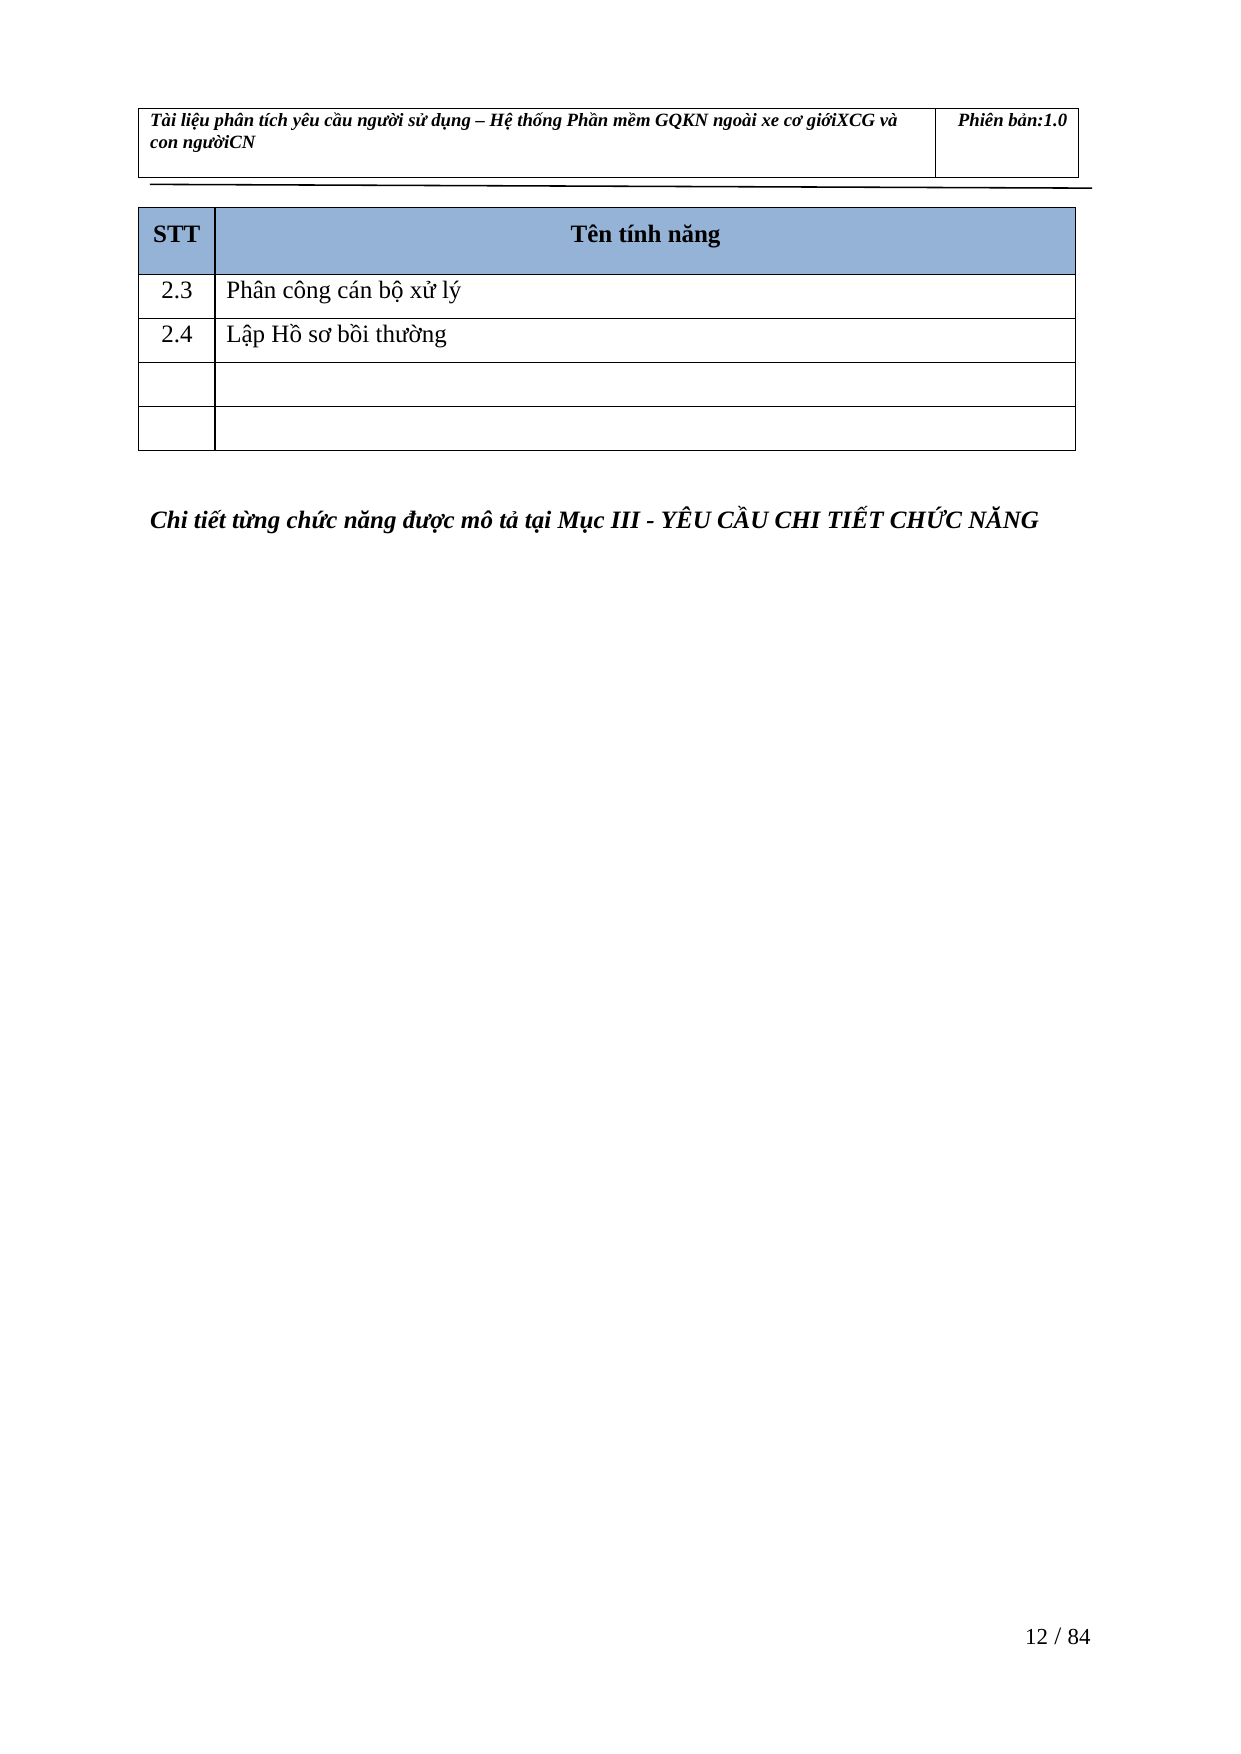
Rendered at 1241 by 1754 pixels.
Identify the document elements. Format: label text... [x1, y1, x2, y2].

table_header Tên tính năng [216, 208, 1075, 274]
table_cell [139, 407, 214, 450]
table_cell Lập Hồ sơ bồi thường [216, 319, 1075, 362]
table_cell 2.3 [139, 275, 214, 318]
text Chi tiết từng chức năng được mô tả tại Mục III - YÊU CẦU CHI TIẾT CHỨC NĂNG [150, 505, 1090, 534]
table_header STT [139, 208, 214, 274]
table_cell [216, 407, 1075, 450]
table_cell [216, 363, 1075, 406]
table_cell [139, 363, 214, 406]
table_cell 2.4 [139, 319, 214, 362]
table_cell Phân công cán bộ xử lý [216, 275, 1075, 318]
